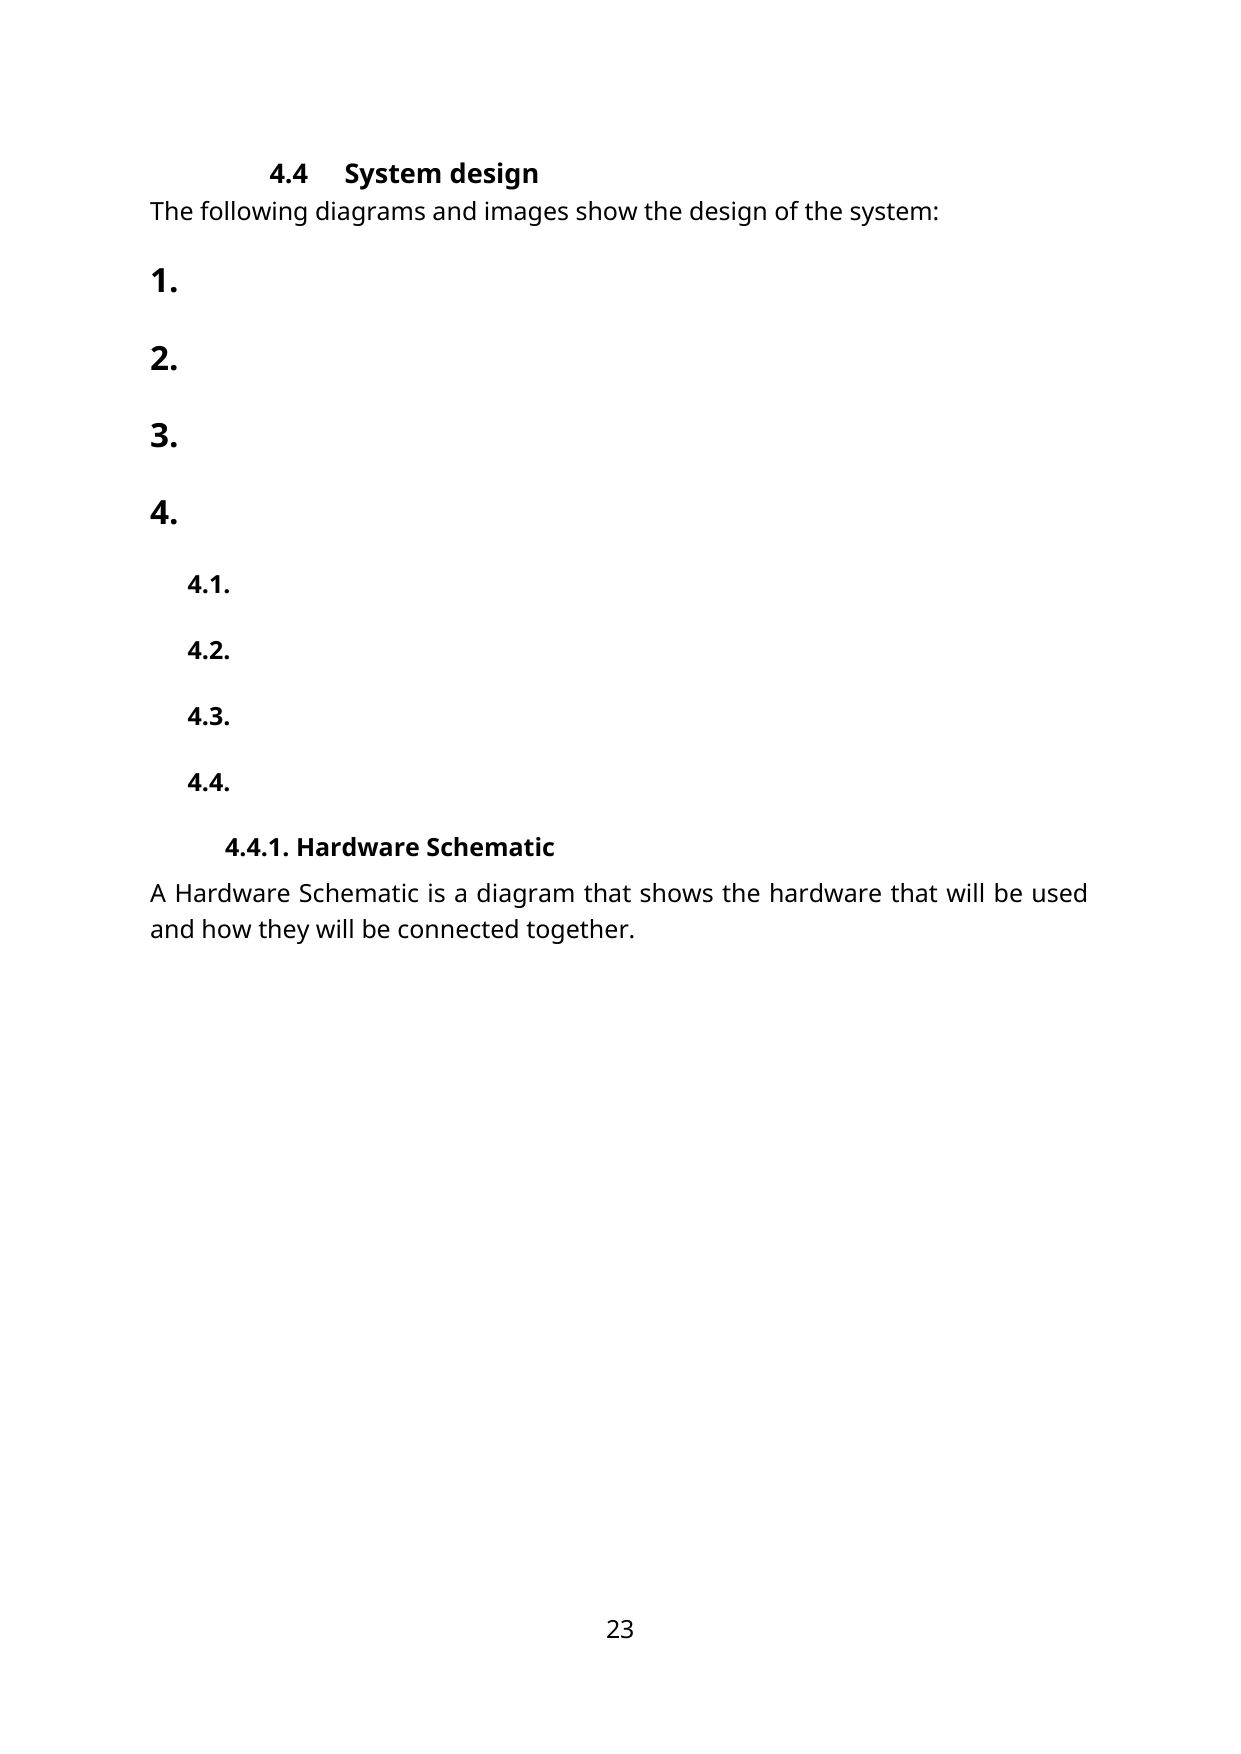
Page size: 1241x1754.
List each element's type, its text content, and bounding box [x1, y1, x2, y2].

subtitle System design [269, 154, 1090, 191]
subtitle Hardware Schematic [225, 830, 1090, 864]
text A Hardware Schematic is a diagram that shows the hardware that will be used and how they will be connected together. [150, 875, 1090, 946]
text The following diagrams and images show the design of the system: [150, 194, 1090, 228]
